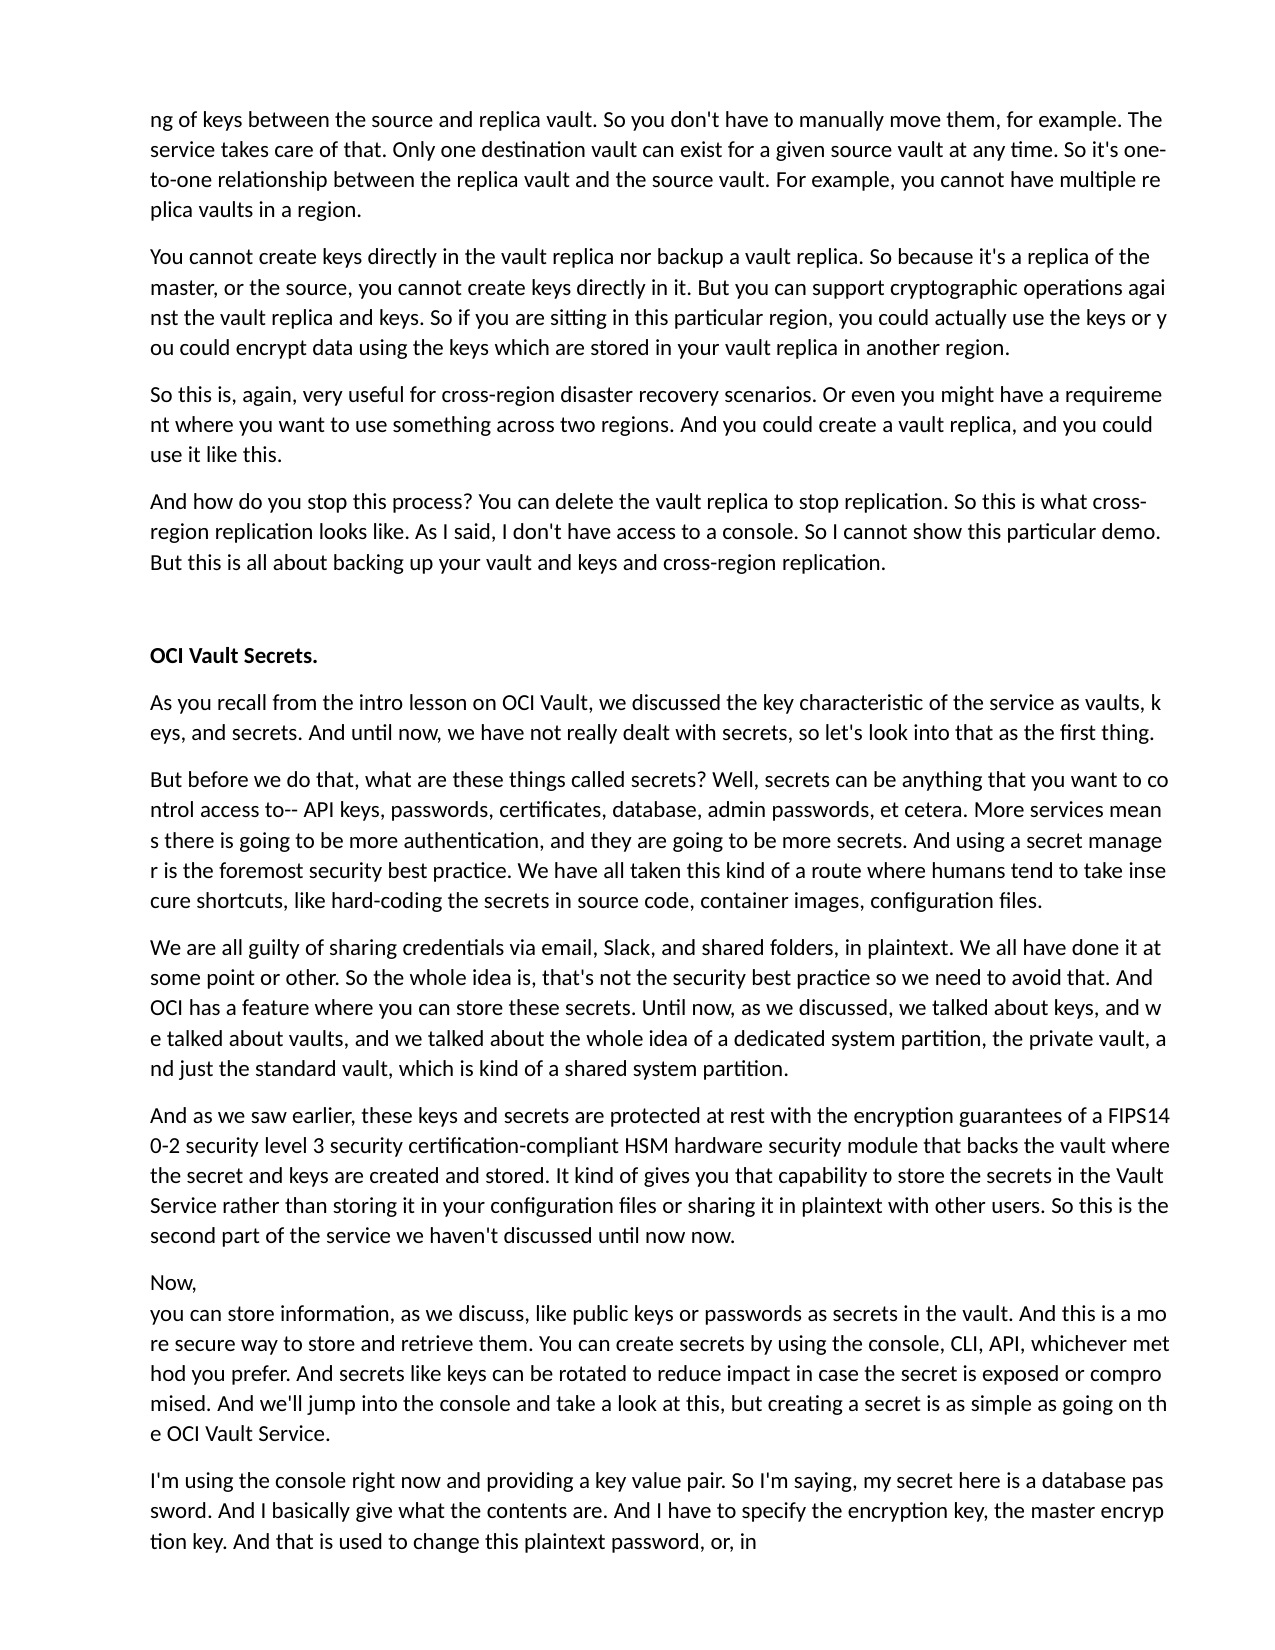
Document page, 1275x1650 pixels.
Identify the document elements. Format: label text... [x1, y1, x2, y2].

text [150, 1466, 1170, 1555]
text And as we saw earlier, these keys and secrets are protected at rest with the encryption guarantees of a FIPS140-2 security level 3 security certification-compliant HSM hardware security module that backs the vault where the secret and keys are created and stored. It kind of gives you that capability to store the secrets in the Vault Service rather than storing it in your configuration files or sharing it in plaintext with other users. So this is the second part of the service we haven't discussed until now now. [150, 1101, 1170, 1250]
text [150, 105, 1170, 224]
text And how do you stop this process? You can delete the vault replica to stop replication. So this is what cross-region replication looks like. As I said, I don't have access to a console. So I cannot show this particular demo. But this is all about backing up your vault and keys and cross-region replication. [150, 487, 1170, 576]
text As you recall from the intro lesson on OCI Vault, we discussed the key characteristic of the service as vaults, keys, and secrets. And until now, we have not really dealt with secrets, so let's look into that as the first thing. [150, 688, 1170, 747]
text But before we do that, what are these things called secrets? Well, secrets can be anything that you want to control access to-- API keys, passwords, certificates, database, admin passwords, et cetera. More services means there is going to be more authentication, and they are going to be more secrets. And using a secret manager is the foremost security best practice. We have all taken this kind of a route where humans tend to take insecure shortcuts, like hard-coding the secrets in source code, container images, configuration files. [150, 765, 1170, 914]
text Now, you can store information, as we discuss, like public keys or passwords as secrets in the vault. And this is a more secure way to store and retrieve them. You can create secrets by using the console, CLI, API, whichever method you prefer. And secrets like keys can be rotated to reduce impact in case the secret is exposed or compromised. And we'll jump into the console and take a look at this, but creating a secret is as simple as going on the OCI Vault Service. [150, 1268, 1170, 1448]
text OCI Vault Secrets. [150, 641, 1170, 669]
text You cannot create keys directly in the vault replica nor backup a vault replica. So because it's a replica of the master, or the source, you cannot create keys directly in it. But you can support cryptographic operations against the vault replica and keys. So if you are sitting in this particular region, you could actually use the keys or you could encrypt data using the keys which are stored in your vault replica in another region. [150, 242, 1170, 361]
text So this is, again, very useful for cross-region disaster recovery scenarios. Or even you might have a requirement where you want to use something across two regions. And you could create a vault replica, and you could use it like this. [150, 380, 1170, 468]
text We are all guilty of sharing credentials via email, Slack, and shared folders, in plaintext. We all have done it at some point or other. So the whole idea is, that's not the security best practice so we need to avoid that. And OCI has a feature where you can store these secrets. Until now, as we discussed, we talked about keys, and we talked about vaults, and we talked about the whole idea of a dedicated system partition, the private vault, and just the standard vault, which is kind of a shared system partition. [150, 933, 1170, 1082]
